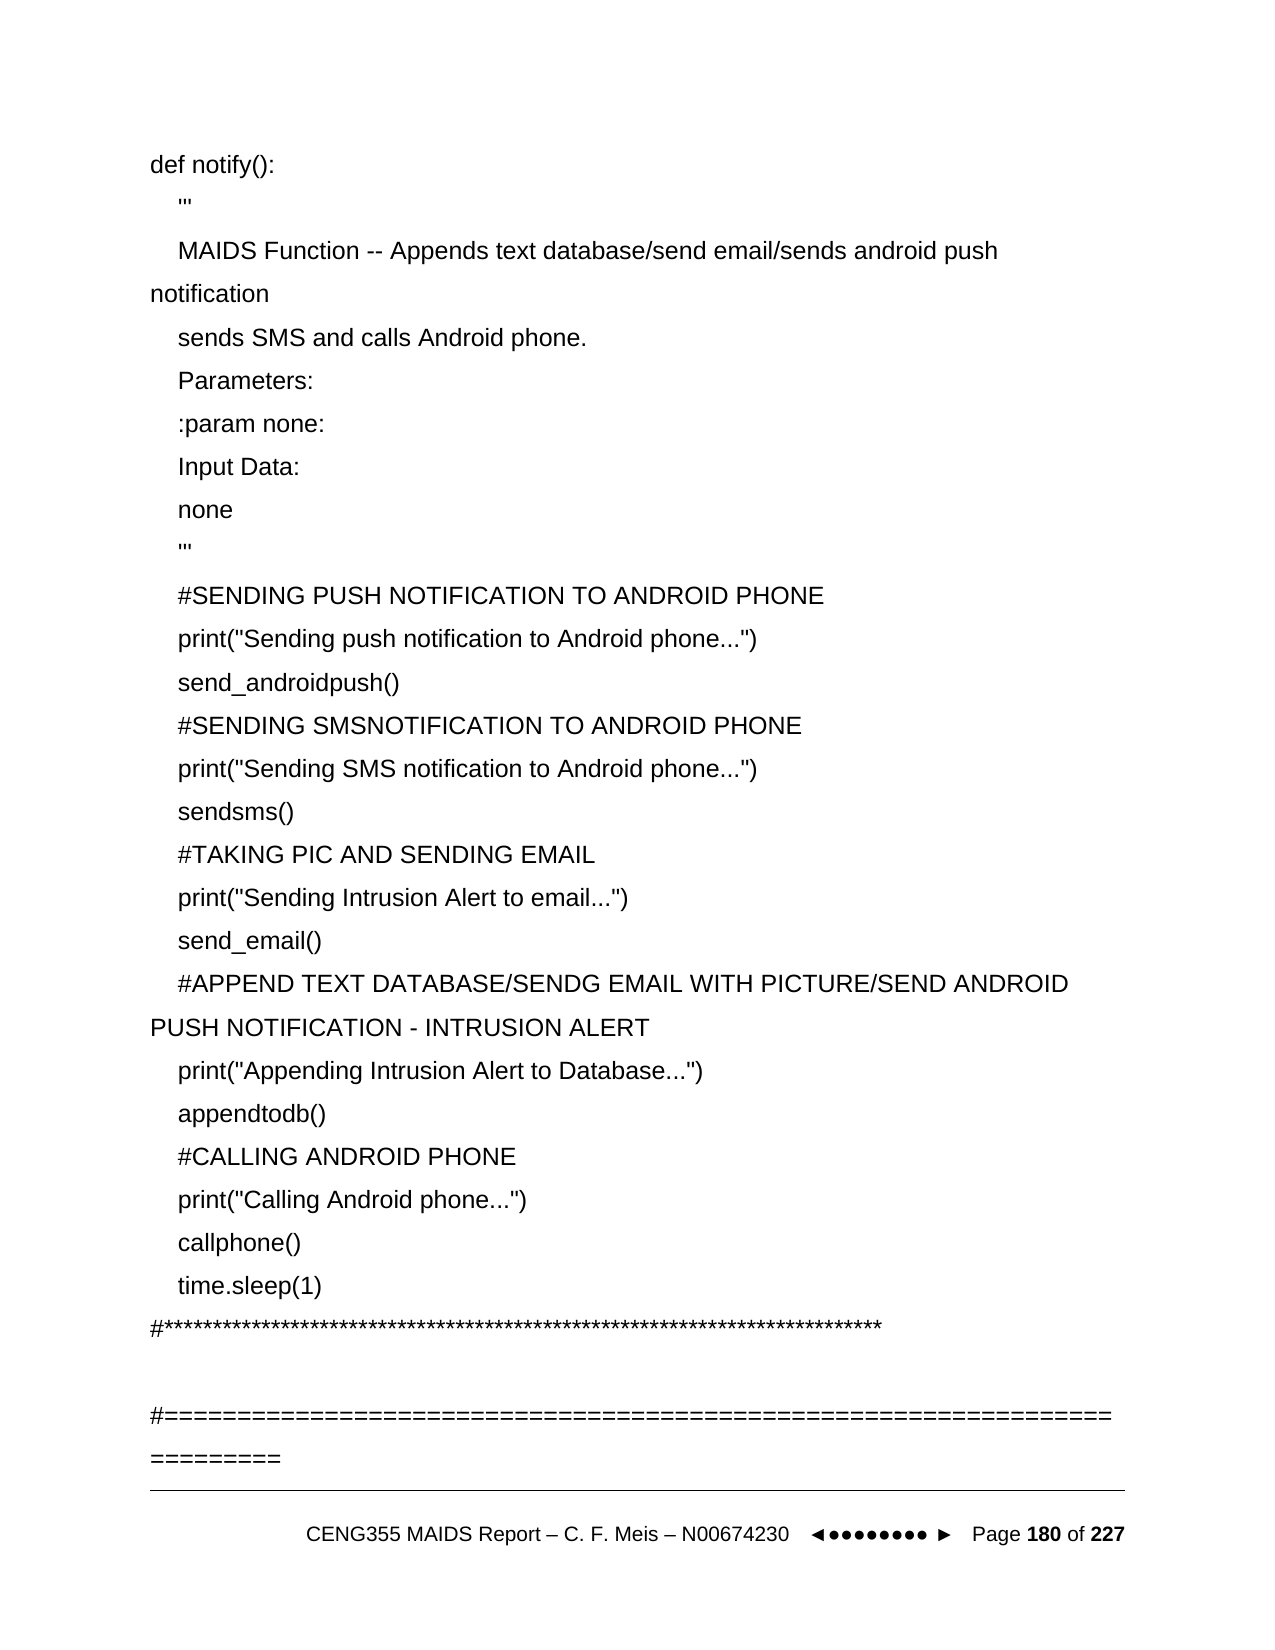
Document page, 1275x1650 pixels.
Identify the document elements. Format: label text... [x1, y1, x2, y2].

text #APPEND TEXT DATABASE/SENDG EMAIL WITH PICTURE/SEND ANDROID PUSH NOTIFICATION - INTRUSION ALERT [150, 969, 1125, 1041]
text callphone() [150, 1228, 1125, 1257]
text :param none: [150, 409, 1125, 437]
text Input Data: [150, 452, 1125, 481]
text print("Sending SMS notification to Android phone...") [150, 754, 1125, 782]
text time.sleep(1) [150, 1271, 1125, 1300]
text #************************************************************************** [150, 1314, 1125, 1343]
text appendtodb() [150, 1099, 1125, 1127]
text print("Appending Intrusion Alert to Database...") [150, 1056, 1125, 1084]
text print("Calling Android phone...") [150, 1185, 1125, 1214]
text print("Sending Intrusion Alert to email...") [150, 883, 1125, 912]
text #SENDING SMSNOTIFICATION TO ANDROID PHONE [150, 711, 1125, 739]
text def notify(): [150, 150, 1125, 179]
text ''' [150, 193, 1125, 222]
text send_email() [150, 926, 1125, 955]
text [150, 1401, 1125, 1472]
text send_androidpush() [150, 667, 1125, 696]
text #CALLING ANDROID PHONE [150, 1142, 1125, 1171]
text print("Sending push notification to Android phone...") [150, 624, 1125, 653]
text MAIDS Function -- Appends text database/send email/sends android push notification [150, 236, 1125, 308]
text #SENDING PUSH NOTIFICATION TO ANDROID PHONE [150, 581, 1125, 610]
text none [150, 495, 1125, 524]
text sends SMS and calls Android phone. [150, 322, 1125, 351]
text Parameters: [150, 366, 1125, 394]
text #TAKING PIC AND SENDING EMAIL [150, 840, 1125, 869]
text sendsms() [150, 797, 1125, 826]
text ''' [150, 538, 1125, 567]
